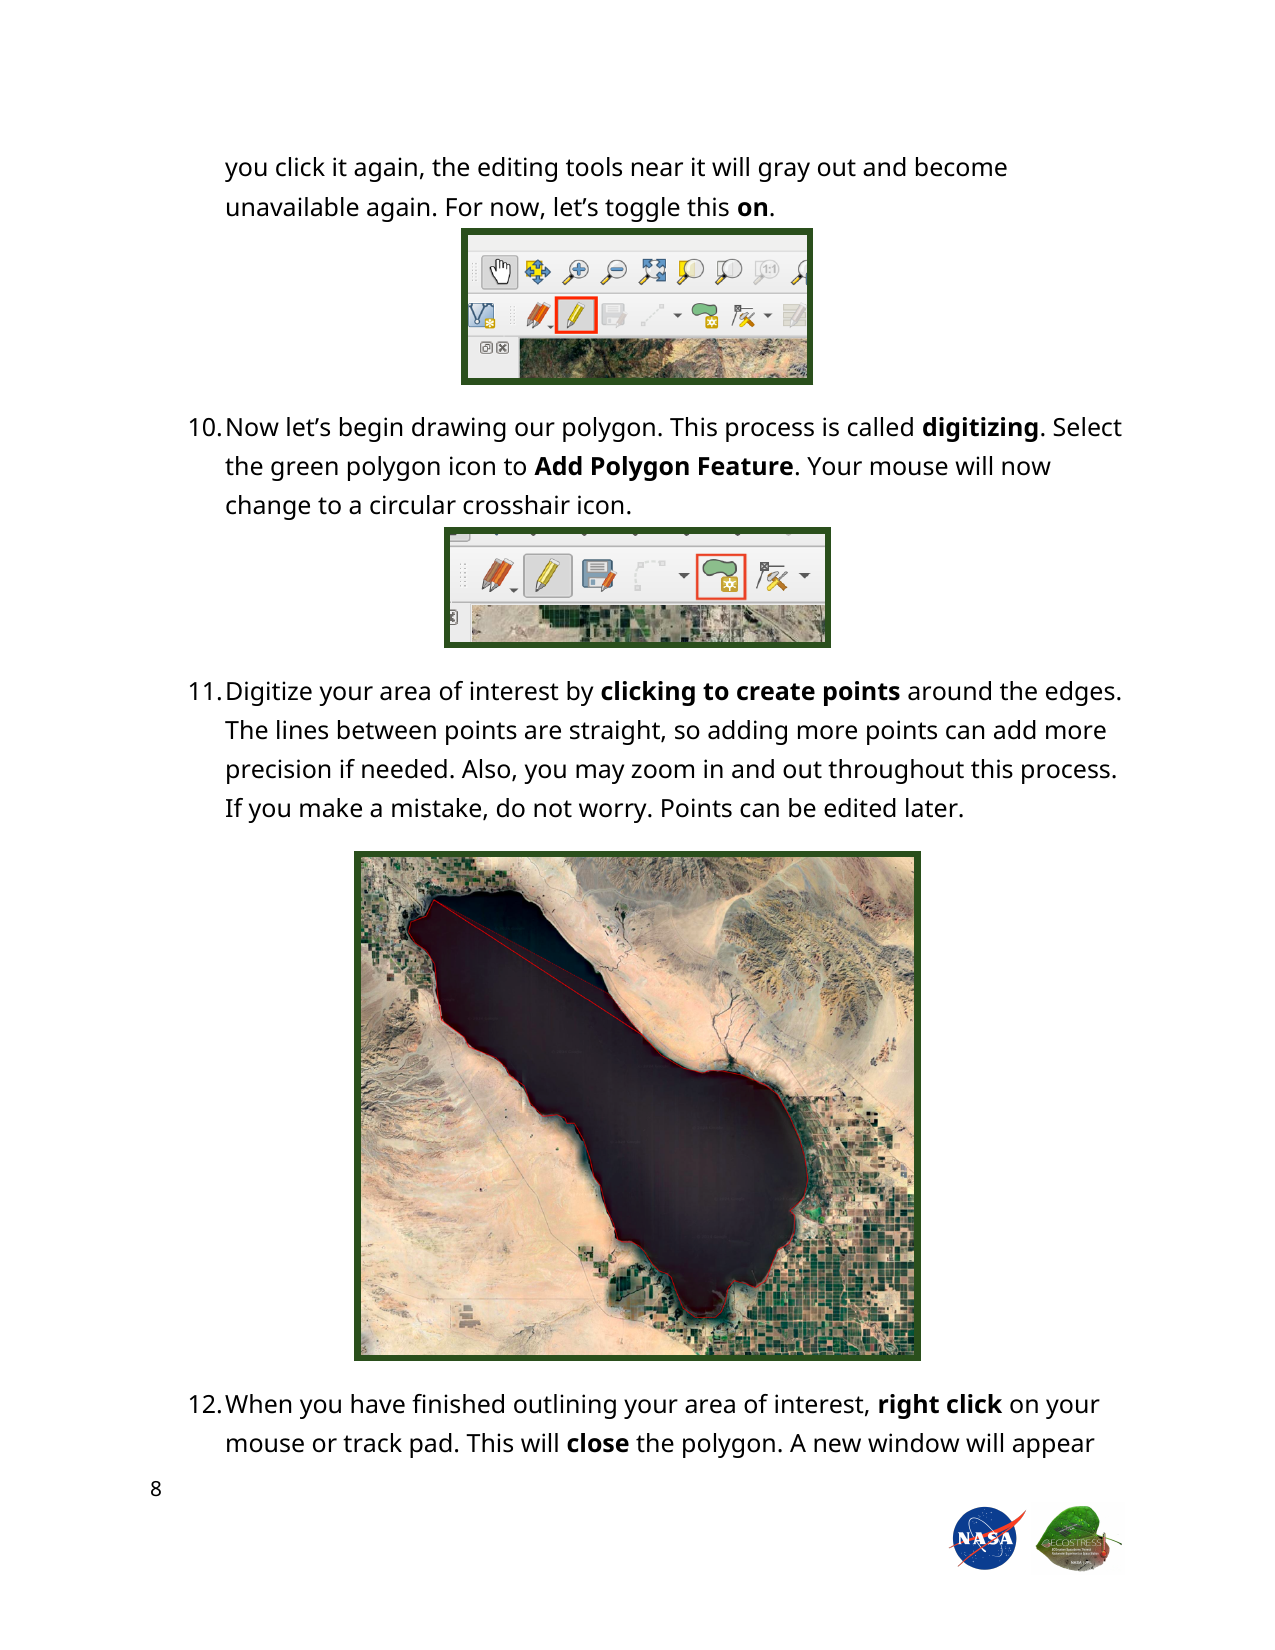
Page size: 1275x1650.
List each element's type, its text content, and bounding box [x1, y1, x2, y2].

picture [946, 1502, 1125, 1575]
picture [361, 857, 914, 1355]
picture [450, 534, 825, 642]
picture [468, 235, 807, 378]
list Digitize your area of interest by clicking to create points around the edges. The lines between points are straight, so adding more points can add more precision if needed. Also, you may zoom in and out throughout this process. If you make a mistake, do not worry. Points can be edited later. [187, 673, 1125, 825]
list Now let’s begin drawing our polygon. This process is called digitizing. Select the green polygon icon to Add Polygon Feature. Your mouse will now change to a circular crosshair icon. [187, 410, 1125, 522]
